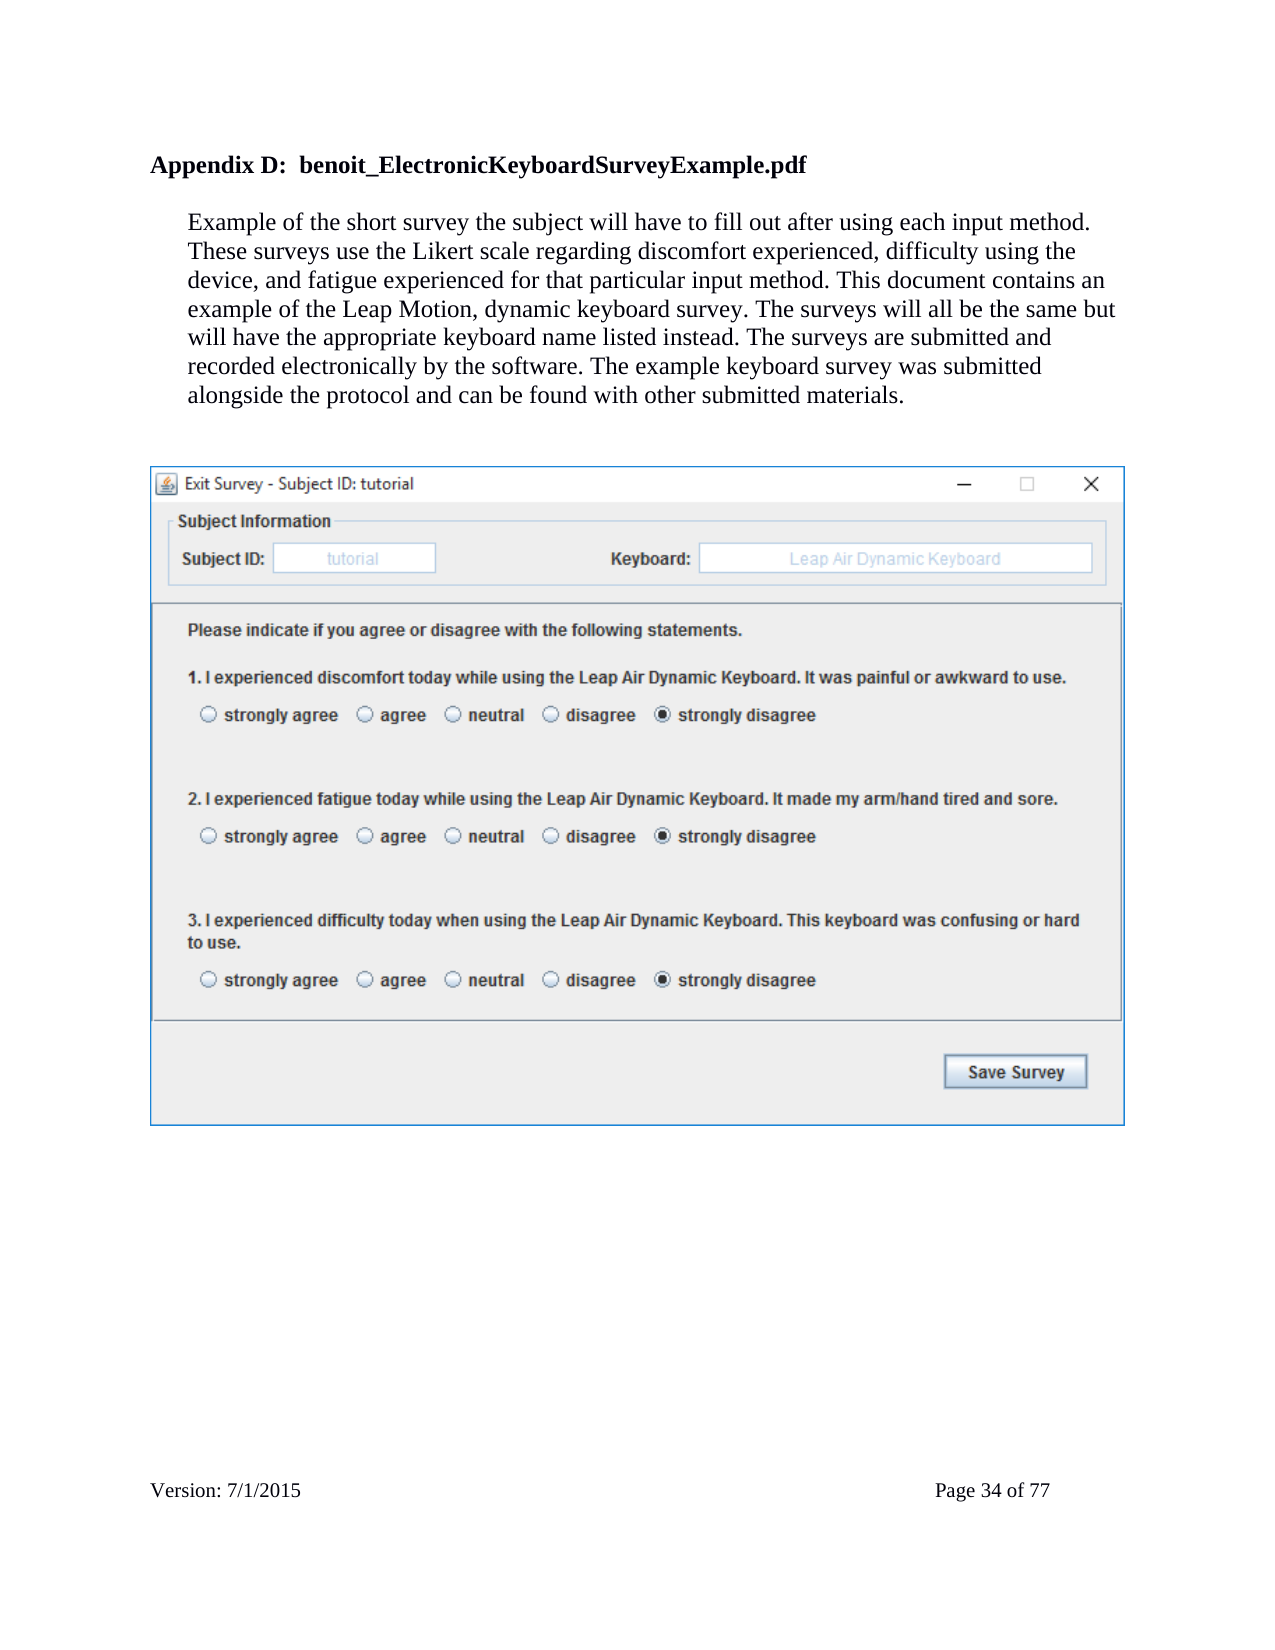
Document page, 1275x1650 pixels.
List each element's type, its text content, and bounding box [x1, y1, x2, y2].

text Example of the short survey the subject will have to fill out after using each input method. These surveys use the Likert scale regarding discomfort experienced, difficulty using the device, and fatigue experienced for that particular input method. This document contains an example of the Leap Motion, dynamic keyboard survey. The surveys will all be the same but will have the appropriate keyboard name listed instead. The surveys are submitted and recorded electronically by the software. The example keyboard survey was submitted alongside the protocol and can be found with other submitted materials. [187, 207, 1125, 409]
text Appendix D: benoit_ElectronicKeyboardSurveyExample.pdf [150, 150, 1125, 179]
picture [150, 466, 1125, 1126]
